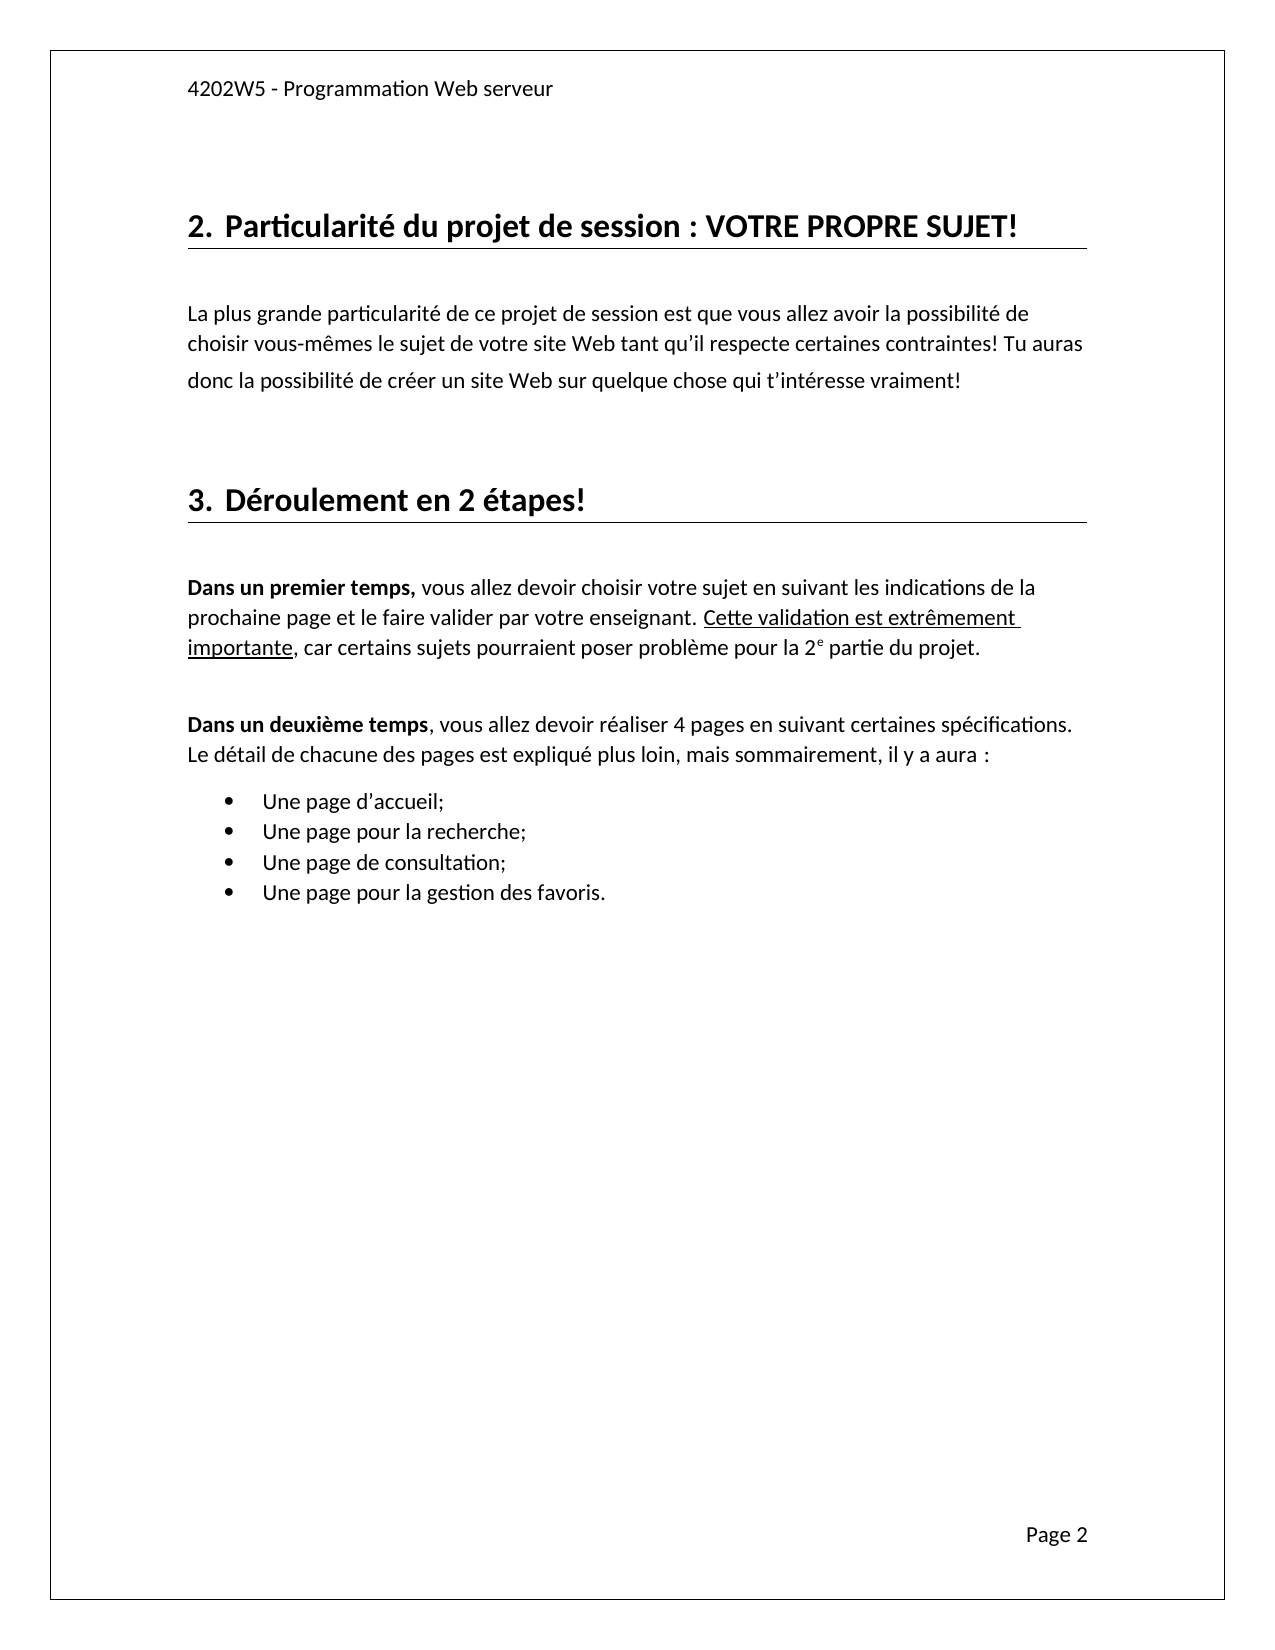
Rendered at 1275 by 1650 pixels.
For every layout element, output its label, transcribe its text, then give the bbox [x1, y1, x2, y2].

text Dans un premier temps, vous allez devoir choisir votre sujet en suivant les indications de la prochaine page et le faire valider par votre enseignant. Cette validation est extrêmement importante, car certains sujets pourraient poser problème pour la 2e partie du projet. [187, 573, 1087, 691]
text La plus grande particularité de ce projet de session est que vous allez avoir la possibilité de choisir vous-mêmes le sujet de votre site Web tant qu’il respecte certaines contraintes! Tu auras donc la possibilité de créer un site Web sur quelque chose qui t’intéresse vraiment! [187, 299, 1087, 396]
text Dans un deuxième temps, vous allez devoir réaliser 4 pages en suivant certaines spécifications. Le détail de chacune des pages est expliqué plus loin, mais sommairement, il y a aura : [187, 710, 1087, 768]
list Une page pour la gestion des favoris. [225, 878, 1087, 906]
list Une page de consultation; [225, 848, 1087, 876]
subtitle Particularité du projet de session : VOTRE PROPRE SUJET! [187, 205, 1087, 249]
list Une page pour la recherche; [225, 817, 1087, 846]
subtitle Déroulement en 2 étapes! [187, 479, 1087, 523]
list Une page d’accueil; [225, 787, 1087, 815]
